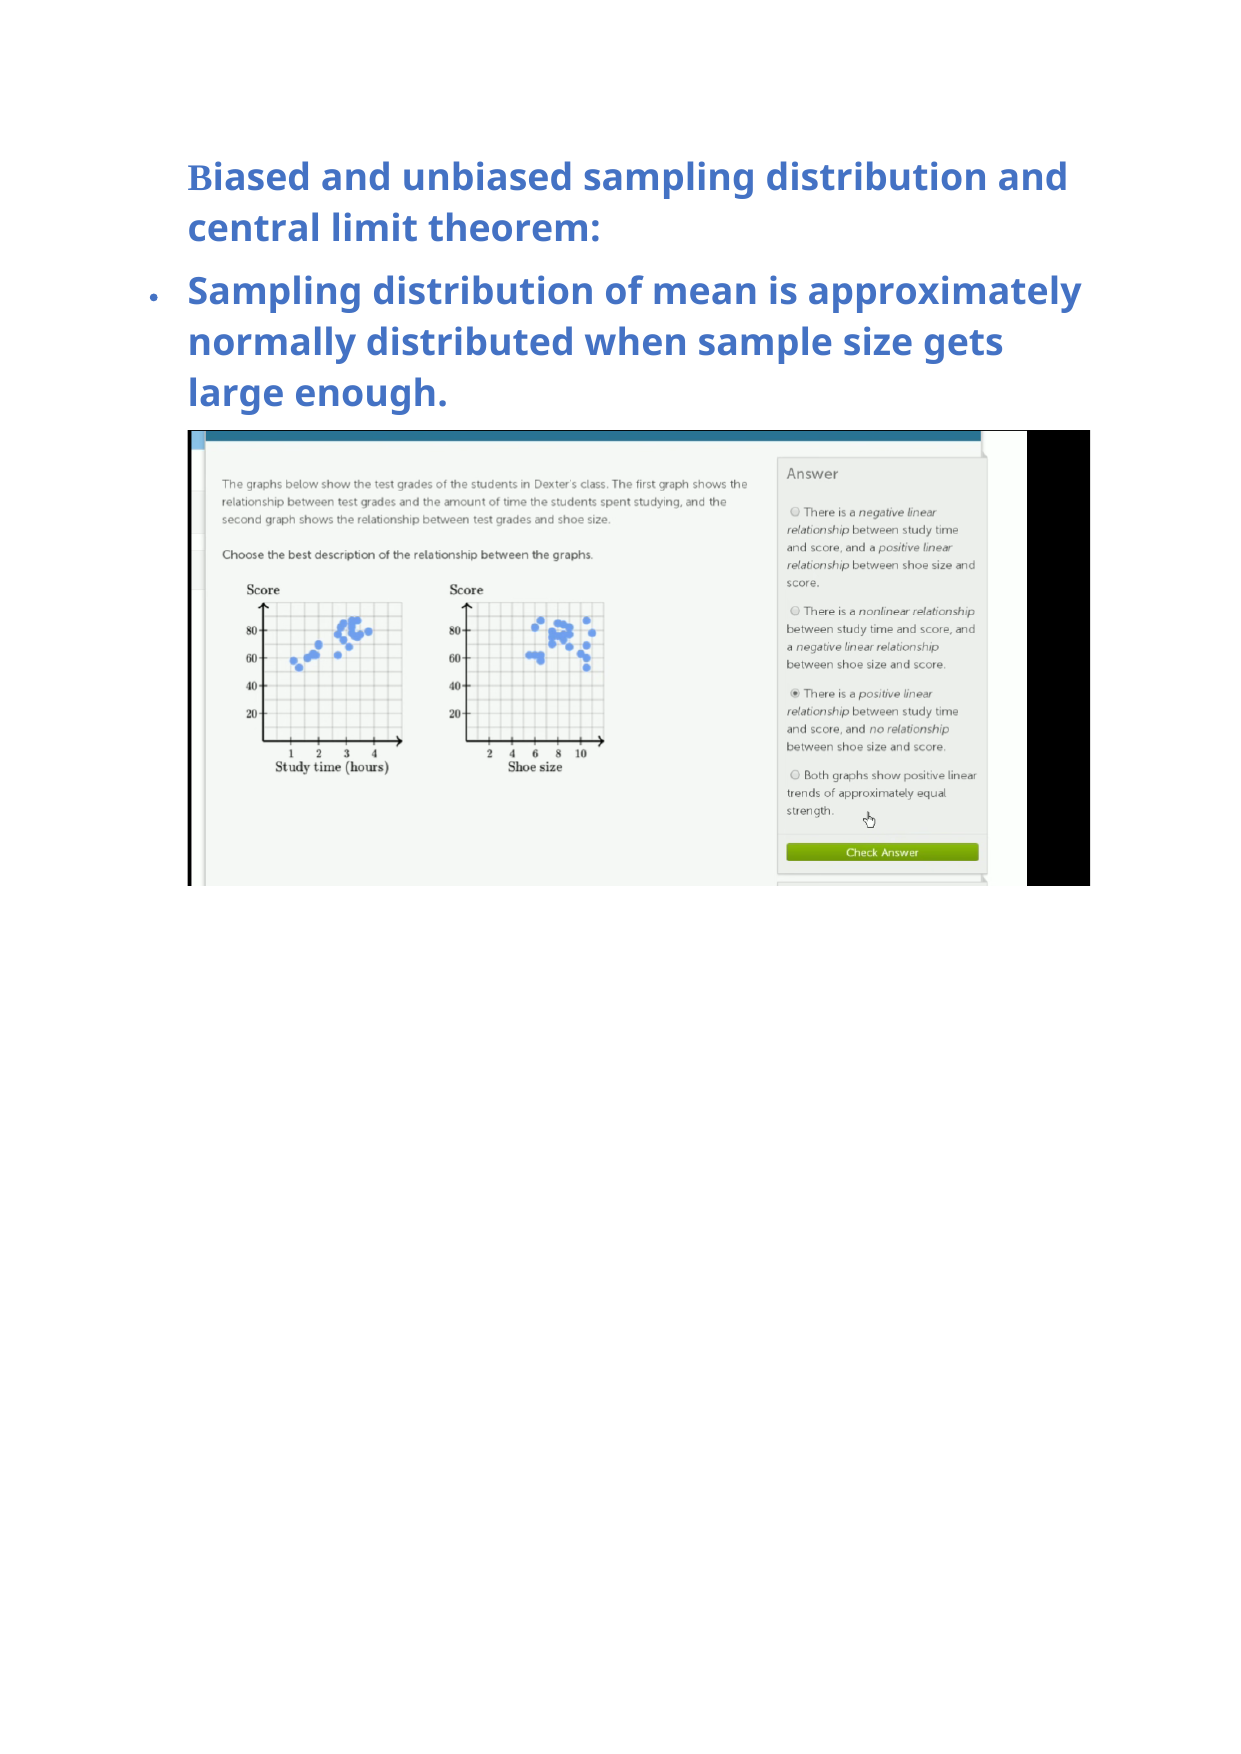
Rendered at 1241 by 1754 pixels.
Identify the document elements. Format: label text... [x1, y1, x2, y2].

picture [187, 430, 1091, 886]
text Biased and unbiased sampling distribution and central limit theorem: [187, 150, 1090, 252]
list Sampling distribution of mean is approximately normally distributed when sample size gets large enough. [150, 264, 1090, 418]
